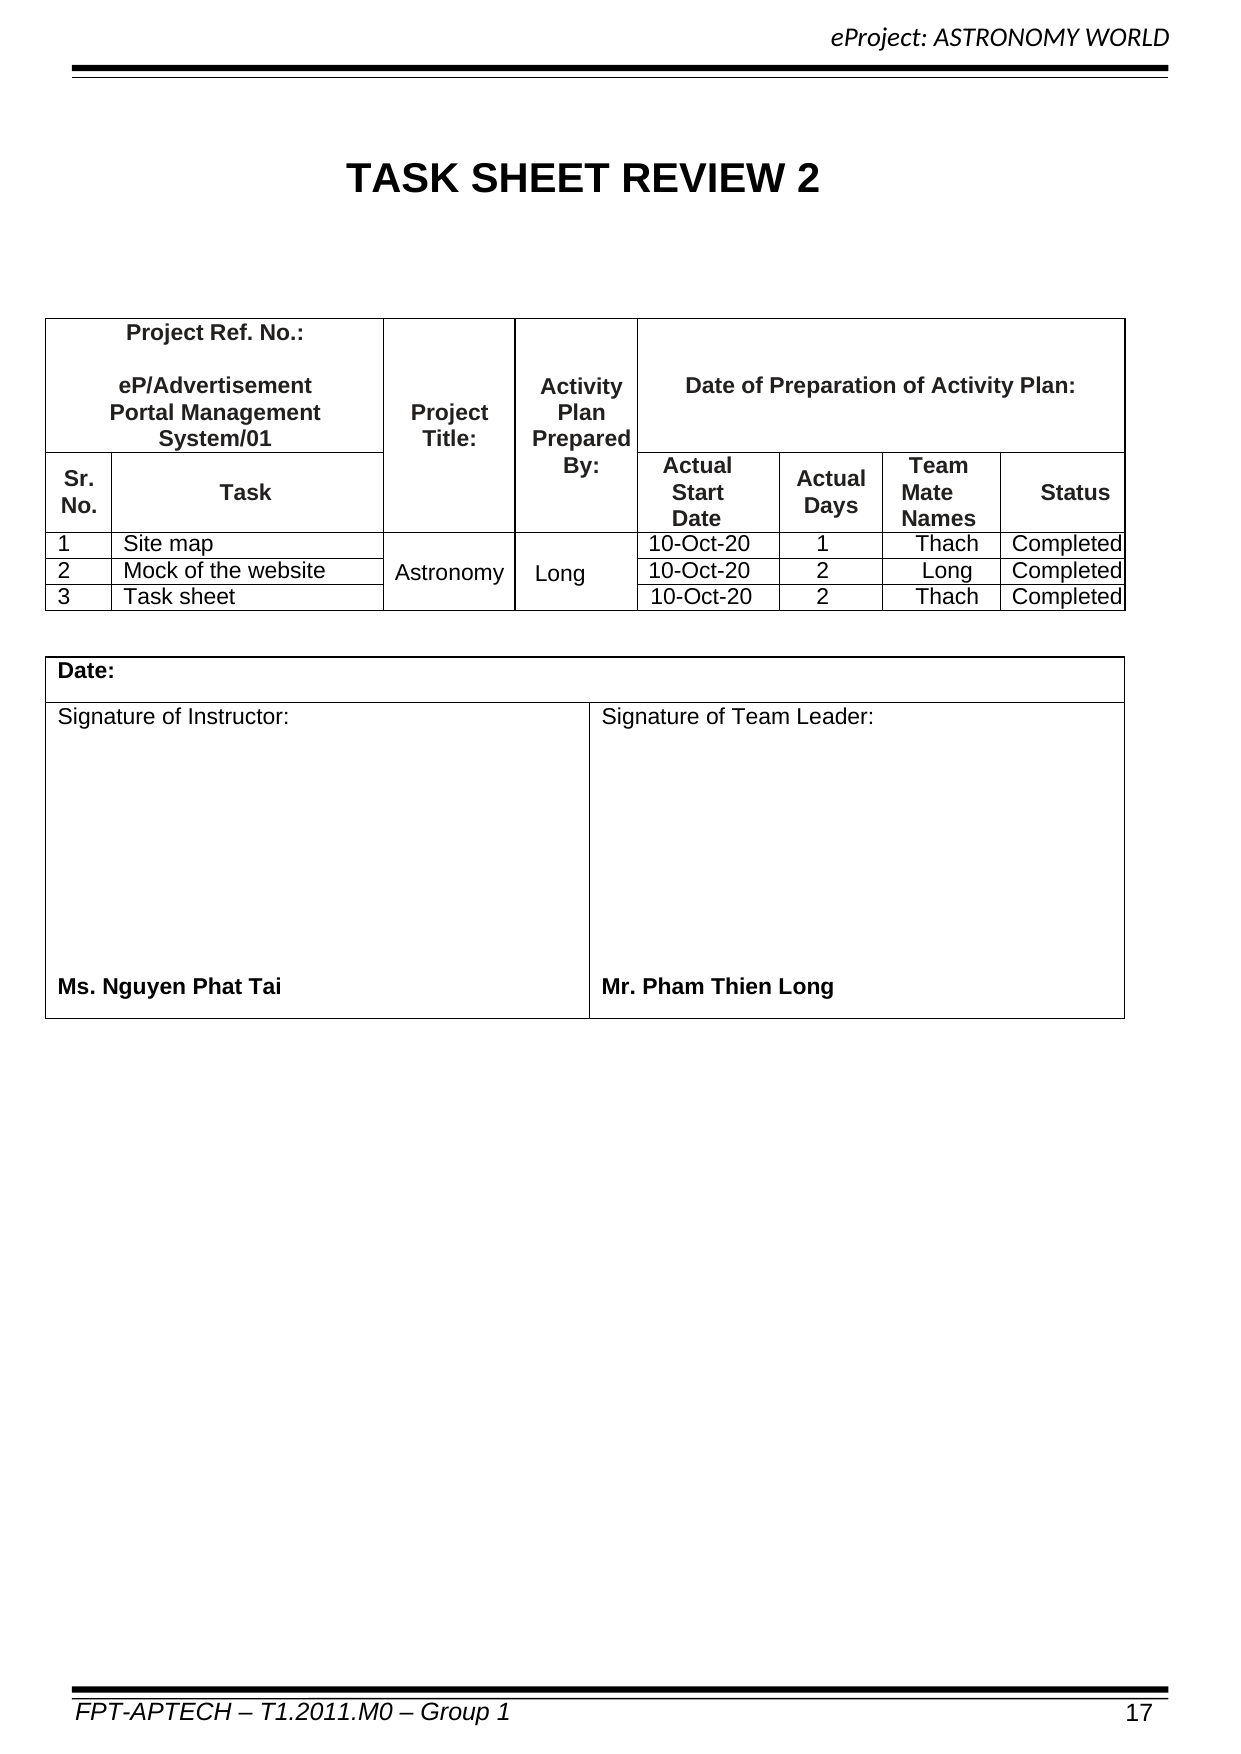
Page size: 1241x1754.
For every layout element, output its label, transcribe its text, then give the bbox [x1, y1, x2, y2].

table_cell Completed [1001, 585, 1124, 610]
table_cell Thach [883, 533, 1000, 557]
table_cell Task [112, 453, 383, 532]
table_cell Team Mate Names [883, 453, 1000, 532]
table_cell Mock of the website [112, 559, 383, 584]
table_cell Long [516, 533, 637, 610]
table_cell Thach [883, 585, 1000, 610]
table_cell Task sheet [112, 585, 383, 610]
table_header Date of Preparation of Activity Plan: [638, 319, 1124, 452]
table_cell Actual Days [780, 453, 882, 532]
table_cell 2 [780, 585, 882, 610]
table_cell 2 [780, 559, 882, 584]
table_header Activity Plan Prepared By: [516, 319, 637, 532]
table_cell 1 [46, 533, 111, 557]
table_header Date: [46, 658, 1124, 702]
table_header Project Ref. No.: eP/Advertisement Portal Management System/01 [46, 319, 383, 452]
table_cell Site map [112, 533, 383, 557]
subtitle TASK SHEET REVIEW 2 [271, 154, 1203, 202]
table_cell 10-Oct-20 [638, 559, 779, 584]
table_cell Signature of Team Leader: Mr. Pham Thien Long [590, 703, 1124, 1017]
table_cell 2 [46, 559, 111, 584]
table_header Project Title: [384, 319, 514, 532]
table_cell Status [1001, 453, 1124, 532]
table_cell Sr. No. [46, 453, 111, 532]
table_cell Completed [1001, 533, 1124, 557]
table_cell 10-Oct-20 [638, 585, 779, 610]
table_cell 3 [46, 585, 111, 610]
table_cell Long [883, 559, 1000, 584]
table_cell Actual Start Date [638, 453, 779, 532]
table_cell 10-Oct-20 [638, 533, 779, 557]
table_cell Astronomy [384, 533, 514, 610]
table_cell Completed [1001, 559, 1124, 584]
table_cell Signature of Instructor: Ms. Nguyen Phat Tai [46, 703, 589, 1017]
table_cell 1 [780, 533, 882, 557]
